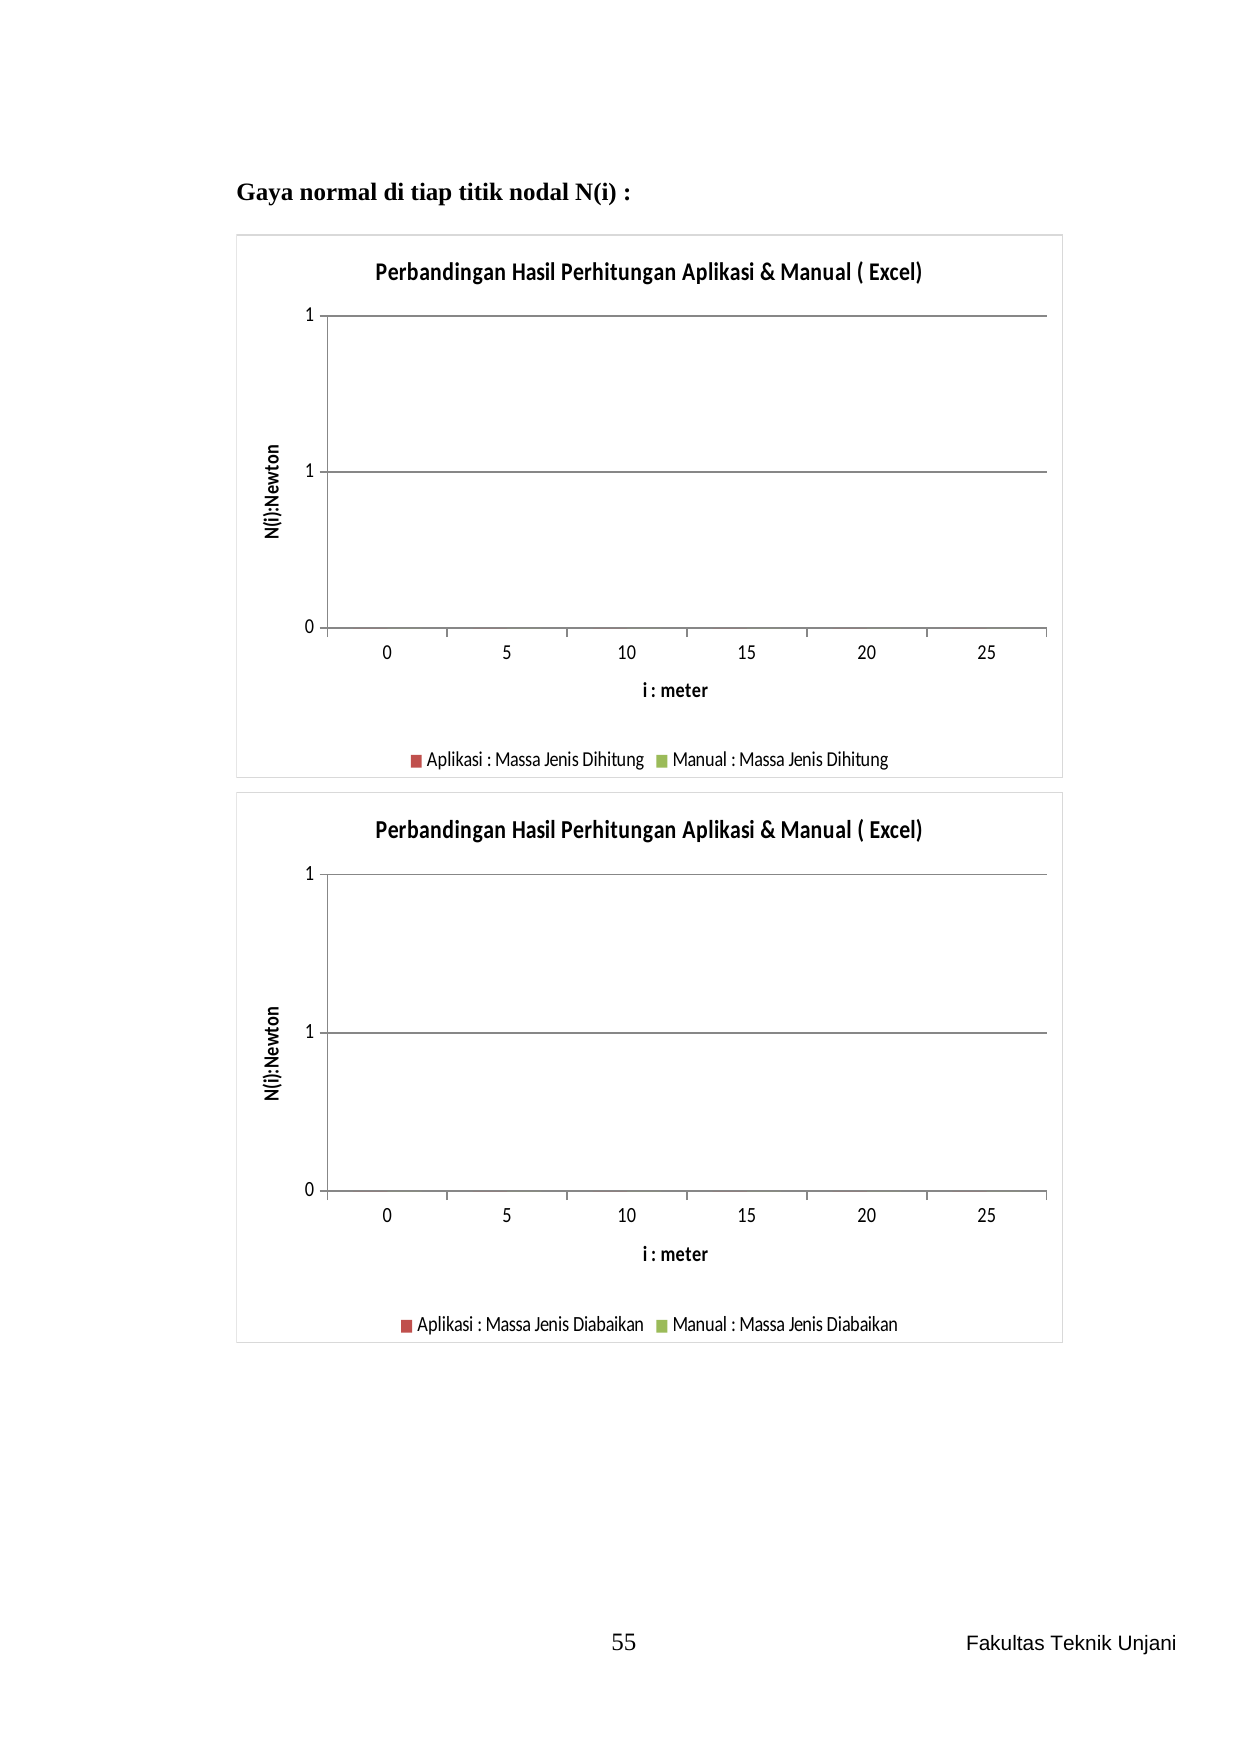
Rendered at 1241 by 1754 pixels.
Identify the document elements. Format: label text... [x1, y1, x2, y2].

text Gaya normal di tiap titik nodal N(i) : [236, 177, 1063, 206]
